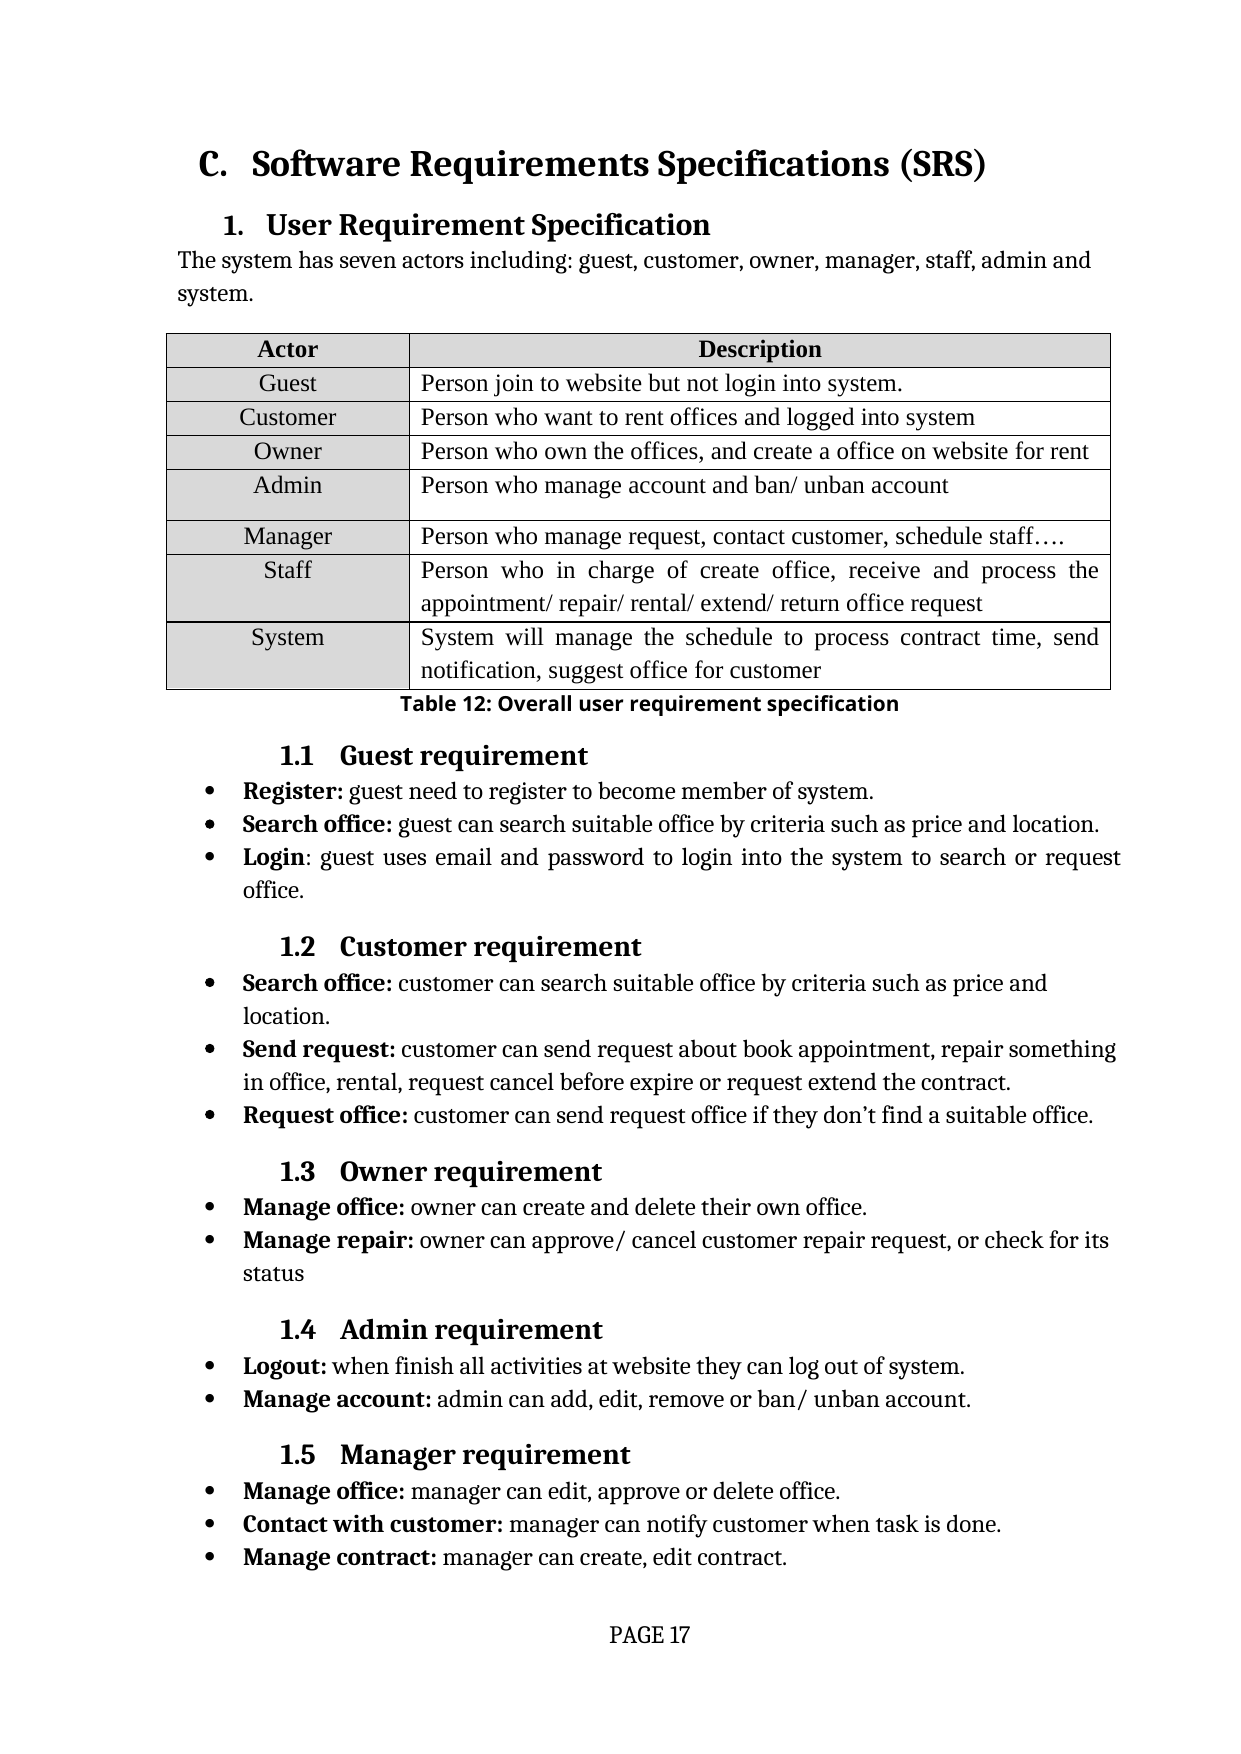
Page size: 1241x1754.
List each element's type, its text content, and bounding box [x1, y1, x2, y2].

table_cell Person who manage request, contact customer, schedule staff…. [410, 521, 1110, 554]
table_cell Person join to website but not login into system. [410, 368, 1110, 401]
table_header Description [410, 334, 1110, 367]
table_cell System [167, 623, 409, 688]
table_cell Customer [167, 402, 409, 435]
subtitle User Requirement Specification [224, 207, 1123, 243]
table_cell Staff [167, 555, 409, 621]
subtitle Admin requirement [280, 1313, 1122, 1347]
subtitle Manager requirement [280, 1438, 1122, 1472]
list Register: guest need to register to become member of system. [205, 777, 1122, 806]
table_cell Owner [167, 436, 409, 469]
table_cell Guest [167, 368, 409, 401]
list Request office: customer can send request office if they don’t find a suitable office. [205, 1101, 1122, 1129]
subtitle Software Requirements Specifications (SRS) [198, 143, 1122, 186]
text The system has seven actors including: guest, customer, owner, manager, staff, admin and system. [177, 246, 1122, 308]
list Manage office: manager can edit, approve or delete office. [205, 1477, 1122, 1506]
table_cell System will manage the schedule to process contract time, send notification, suggest office for customer [410, 623, 1110, 688]
list Manage account: admin can add, edit, remove or ban/ unban account. [205, 1385, 1122, 1413]
list Login: guest uses email and password to login into the system to search or request office. [205, 843, 1122, 905]
subtitle Guest requirement [280, 739, 1122, 772]
table_cell Person who in charge of create office, receive and process the appointment/ repair/ rental/ extend/ return office request [410, 555, 1110, 621]
list Manage repair: owner can approve/ cancel customer repair request, or check for its status [205, 1226, 1122, 1288]
list Manage contract: manager can create, edit contract. [205, 1543, 1122, 1572]
table_cell Person who manage account and ban/ unban account [410, 470, 1110, 520]
table_cell Manager [167, 521, 409, 554]
list Search office: customer can search suitable office by criteria such as price and location. [205, 969, 1122, 1031]
table_cell Person who want to rent offices and logged into system [410, 402, 1110, 435]
list Search office: guest can search suitable office by criteria such as price and location. [205, 810, 1122, 839]
subtitle Customer requirement [280, 930, 1122, 964]
list Send request: customer can send request about book appointment, repair something in office, rental, request cancel before expire or request extend the contract. [205, 1035, 1122, 1097]
table_cell Admin [167, 470, 409, 520]
list Contact with customer: manager can notify customer when task is done. [205, 1510, 1122, 1539]
list Logout: when finish all activities at website they can log out of system. [205, 1352, 1122, 1380]
list Manage office: owner can create and delete their own office. [205, 1193, 1122, 1222]
table_header Actor [167, 334, 409, 367]
table_cell Person who own the offices, and create a office on website for rent [410, 436, 1110, 469]
subtitle Owner requirement [280, 1155, 1122, 1188]
